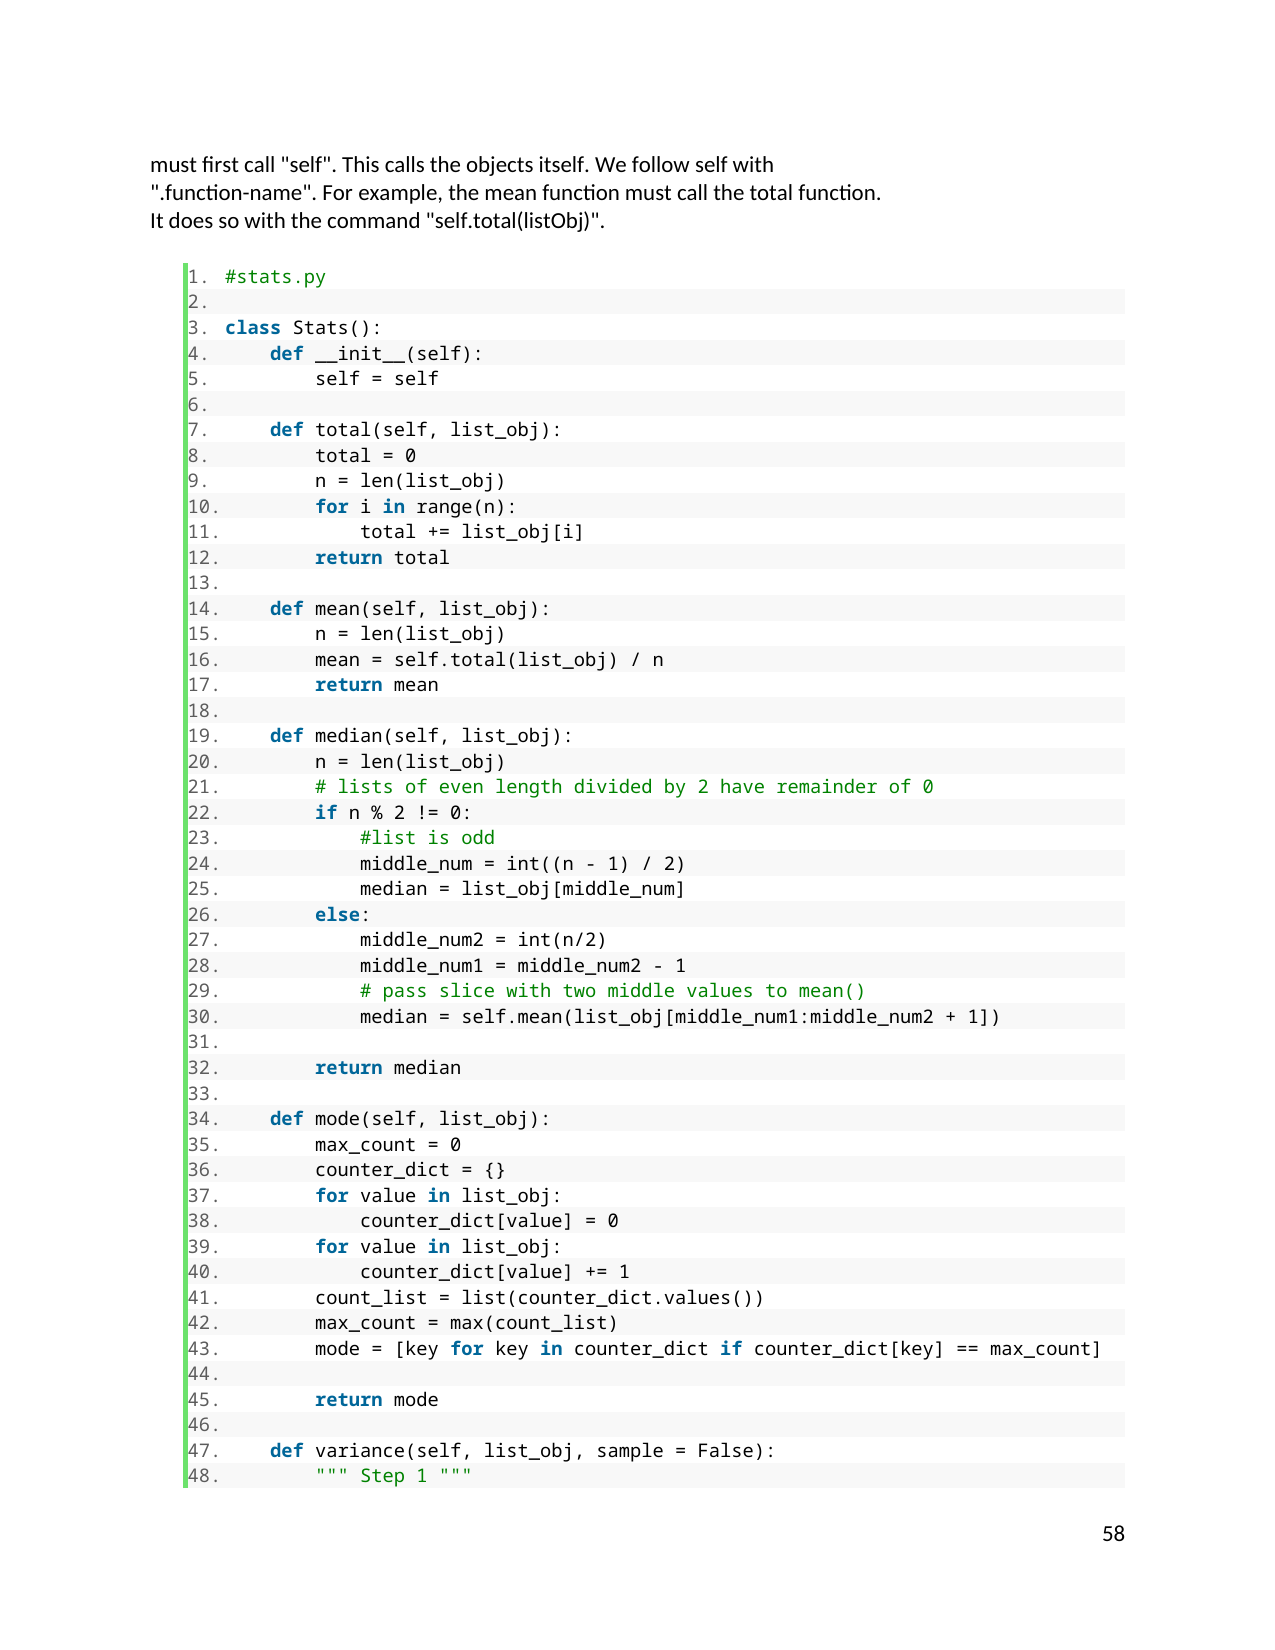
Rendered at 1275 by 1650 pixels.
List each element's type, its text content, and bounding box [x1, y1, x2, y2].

list def total(self, list_obj): [188, 416, 1125, 442]
list self = self [188, 365, 1125, 391]
list for value in list_obj: [188, 1182, 1125, 1207]
list mean = self.total(list_obj) / n [188, 646, 1125, 672]
list def median(self, list_obj): [188, 723, 1125, 748]
list def mean(self, list_obj): [188, 595, 1125, 621]
list # lists of even length divided by 2 have remainder of 0 [188, 774, 1125, 799]
list for i in range(n): [188, 493, 1125, 518]
text It does so with the command "self.total(listObj)". [150, 206, 1125, 234]
text ".function-name". For example, the mean function must call the total function. [150, 178, 1125, 206]
list return mode [188, 1386, 1125, 1412]
list if n % 2 != 0: [188, 799, 1125, 825]
text must first call "self". This calls the objects itself. We follow self with [150, 150, 1125, 178]
list else: [188, 901, 1125, 927]
list median = list_obj[middle_num] [188, 876, 1125, 901]
list median = self.mean(list_obj[middle_num1:middle_num2 + 1]) [188, 1003, 1125, 1029]
list max_count = max(count_list) [188, 1309, 1125, 1335]
list middle_num2 = int(n/2) [188, 927, 1125, 952]
list n = len(list_obj) [188, 467, 1125, 493]
list def variance(self, list_obj, sample = False): [188, 1437, 1125, 1463]
list counter_dict[value] = 0 [188, 1207, 1125, 1233]
list middle_num1 = middle_num2 - 1 [188, 952, 1125, 978]
list # pass slice with two middle values to mean() [188, 978, 1125, 1003]
list total += list_obj[i] [188, 518, 1125, 544]
list def mode(self, list_obj): [188, 1105, 1125, 1131]
list count_list = list(counter_dict.values()) [188, 1284, 1125, 1309]
list for value in list_obj: [188, 1233, 1125, 1258]
list middle_num = int((n - 1) / 2) [188, 850, 1125, 876]
list total = 0 [188, 442, 1125, 467]
list return total [188, 544, 1125, 569]
list max_count = 0 [188, 1131, 1125, 1156]
list """ Step 1 """ [188, 1463, 1125, 1488]
list #stats.py [188, 263, 1125, 289]
list return median [188, 1054, 1125, 1080]
list counter_dict[value] += 1 [188, 1258, 1125, 1284]
list counter_dict = {} [188, 1156, 1125, 1182]
list return mean [188, 672, 1125, 697]
list mode = [key for key in counter_dict if counter_dict[key] == max_count] [188, 1335, 1125, 1361]
list n = len(list_obj) [188, 748, 1125, 774]
list #list is odd [188, 825, 1125, 850]
list def __init__(self): [188, 340, 1125, 365]
list n = len(list_obj) [188, 621, 1125, 646]
list class Stats(): [188, 314, 1125, 340]
